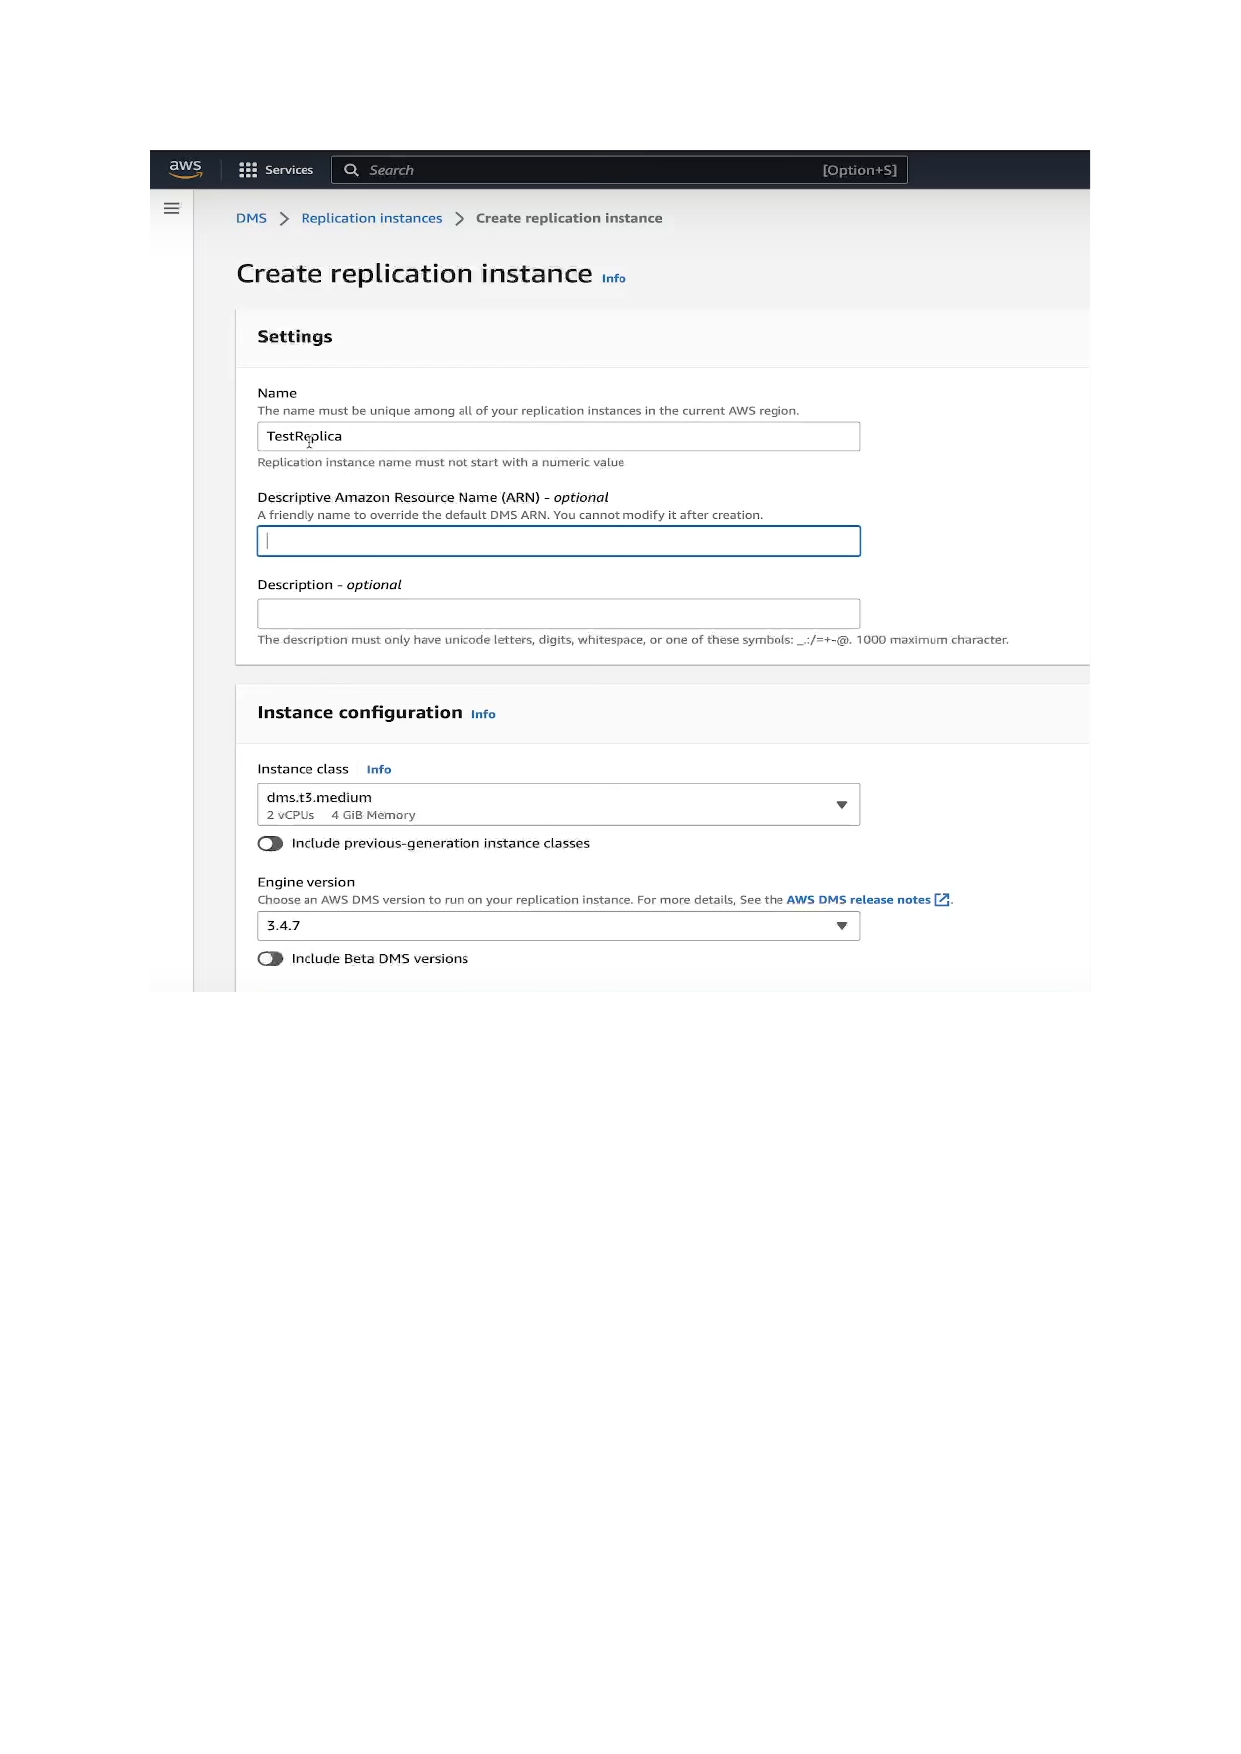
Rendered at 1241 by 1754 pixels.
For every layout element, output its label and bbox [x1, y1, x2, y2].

picture [150, 150, 1091, 992]
